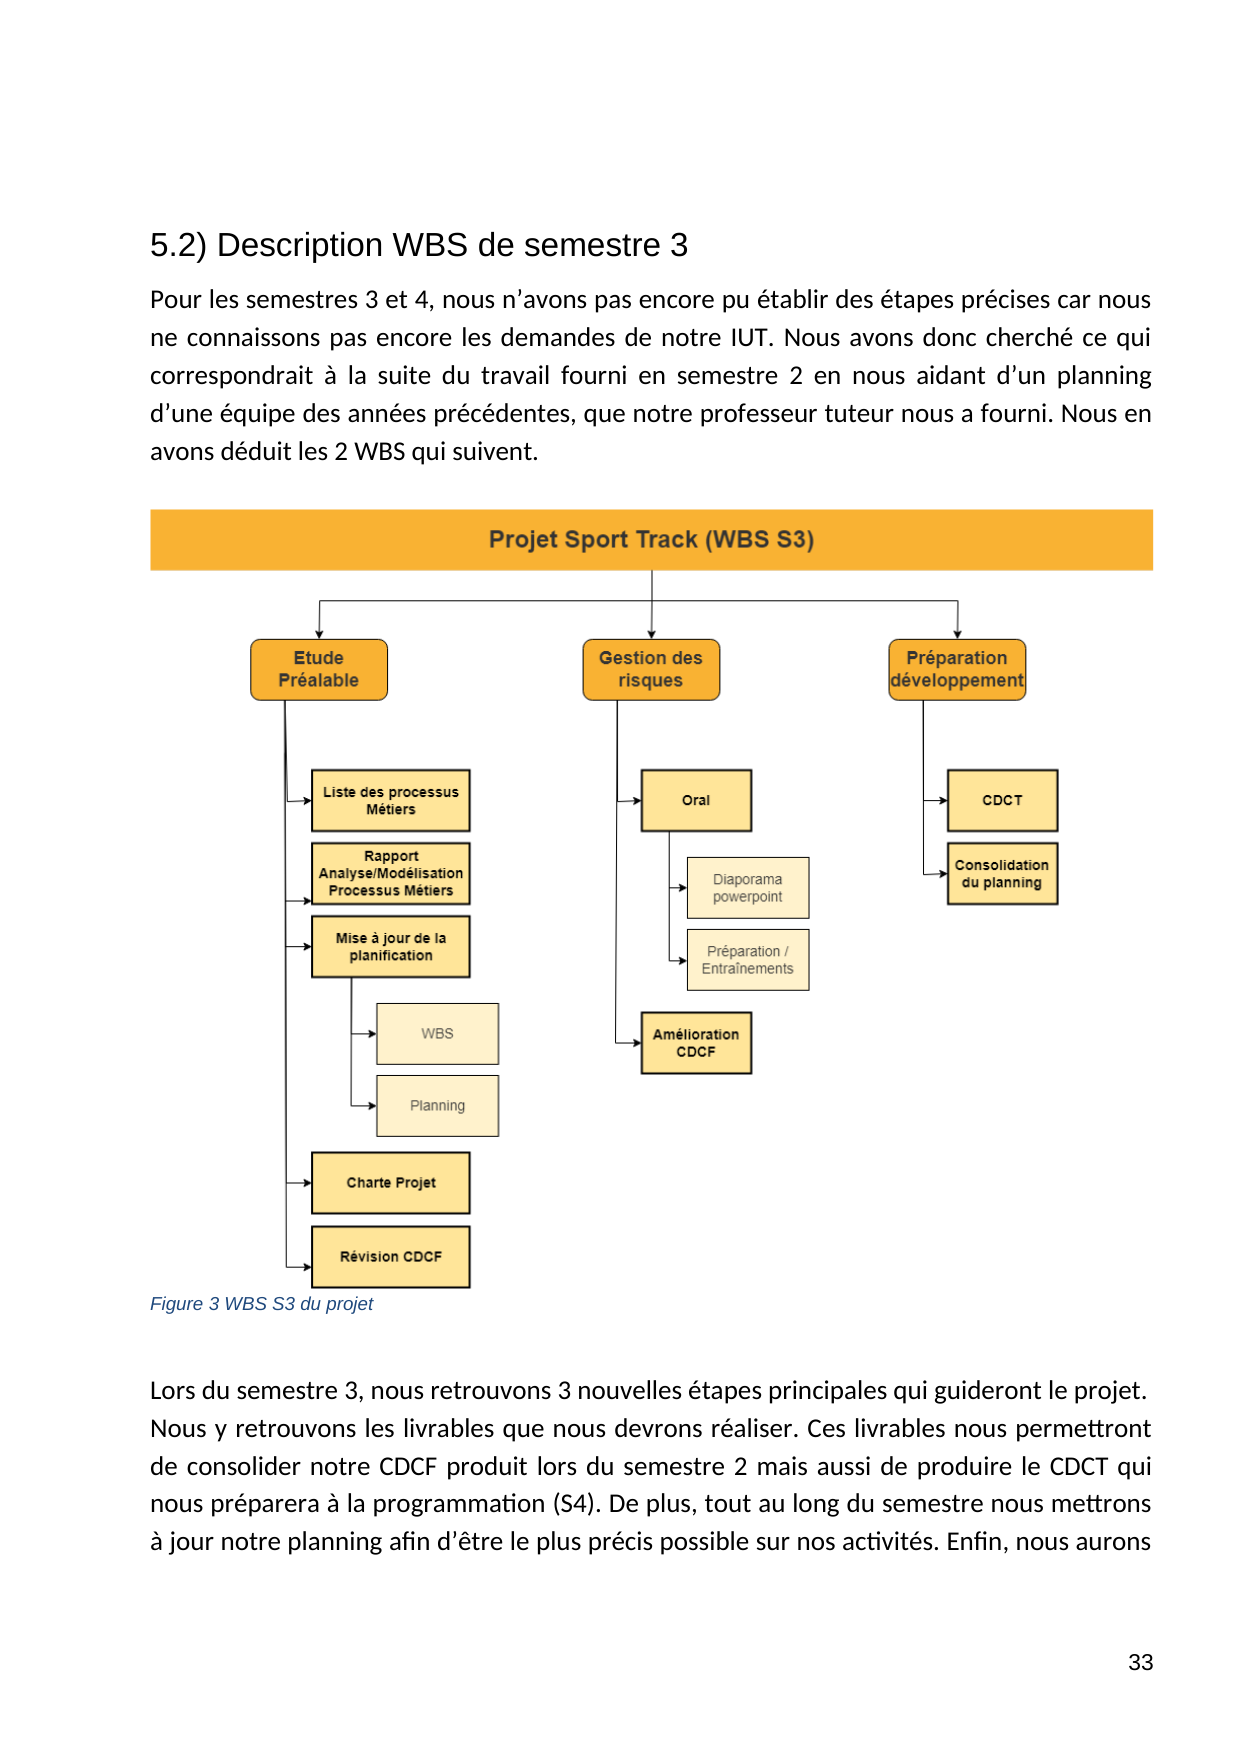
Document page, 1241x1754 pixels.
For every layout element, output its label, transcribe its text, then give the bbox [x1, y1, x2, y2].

text Figure 3 WBS S3 du projet [150, 1293, 1153, 1314]
subtitle 5.2) Description WBS de semestre 3 [150, 225, 1153, 264]
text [150, 1411, 1153, 1558]
text Pour les semestres 3 et 4, nous n’avons pas encore pu établir des étapes précises car nous ne connaissons pas encore les demandes de notre IUT. Nous avons donc cherché ce qui correspondrait à la suite du travail fourni en semestre 2 en nous aidant d’un planning d’une équipe des années précédentes, que notre professeur tuteur nous a fourni. Nous en avons déduit les 2 WBS qui suivent. [150, 282, 1153, 467]
text Lors du semestre 3, nous retrouvons 3 nouvelles étapes principales qui guideront le projet. [150, 1373, 1153, 1406]
picture [150, 509, 1154, 1289]
